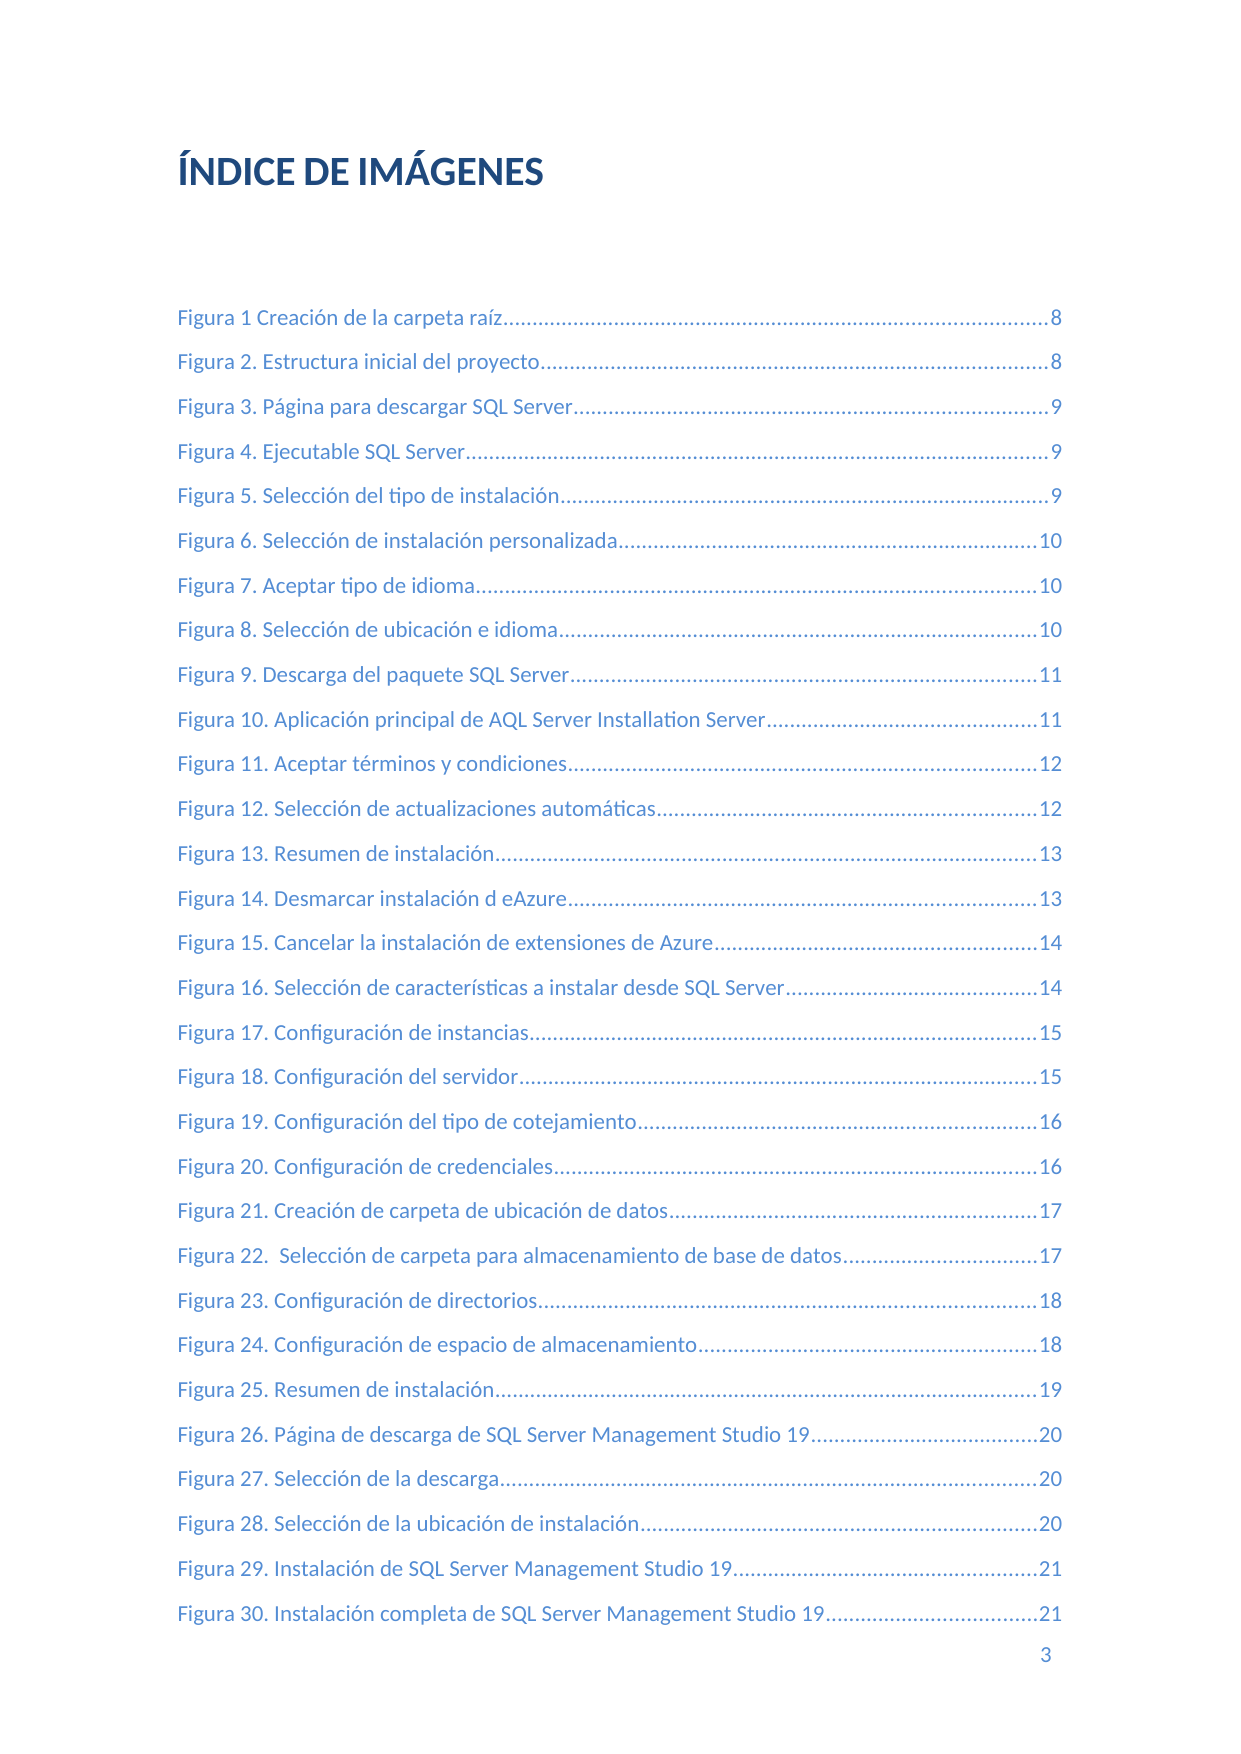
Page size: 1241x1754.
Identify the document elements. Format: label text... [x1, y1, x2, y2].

text Figura 28. Selección de la ubicación de instalación 20 [177, 1509, 1063, 1537]
text Figura 22. Selección de carpeta para almacenamiento de base de datos 17 [177, 1241, 1063, 1269]
text Figura 17. Configuración de instancias 15 [177, 1018, 1063, 1046]
text Figura 21. Creación de carpeta de ubicación de datos 17 [177, 1196, 1063, 1224]
text Figura 16. Selección de características a instalar desde SQL Server 14 [177, 973, 1063, 1001]
text Figura 6. Selección de instalación personalizada 10 [177, 526, 1063, 554]
text Figura 29. Instalación de SQL Server Management Studio 19 21 [177, 1554, 1063, 1582]
text Figura 11. Aceptar términos y condiciones 12 [177, 749, 1063, 778]
text Figura 4. Ejecutable SQL Server 9 [177, 437, 1063, 465]
text Figura 10. Aplicación principal de AQL Server Installation Server 11 [177, 705, 1063, 733]
text ÍNDICE DE IMÁGENES [177, 145, 1063, 196]
text Figura 7. Aceptar tipo de idioma 10 [177, 571, 1063, 599]
text Figura 30. Instalación completa de SQL Server Management Studio 19 21 [177, 1599, 1063, 1627]
text Figura 19. Configuración del tipo de cotejamiento 16 [177, 1107, 1063, 1135]
text Figura 3. Página para descargar SQL Server 9 [177, 392, 1063, 420]
text Figura 1 Creación de la carpeta raíz 8 [177, 303, 1063, 331]
text Figura 18. Configuración del servidor 15 [177, 1062, 1063, 1090]
text Figura 14. Desmarcar instalación d eAzure 13 [177, 884, 1063, 912]
text Figura 12. Selección de actualizaciones automáticas 12 [177, 794, 1063, 822]
text Figura 2. Estructura inicial del proyecto 8 [177, 347, 1063, 375]
text Figura 15. Cancelar la instalación de extensiones de Azure 14 [177, 928, 1063, 956]
text Figura 26. Página de descarga de SQL Server Management Studio 19 20 [177, 1420, 1063, 1448]
text Figura 20. Configuración de credenciales 16 [177, 1152, 1063, 1180]
text Figura 13. Resumen de instalación 13 [177, 839, 1063, 867]
text Figura 27. Selección de la descarga 20 [177, 1464, 1063, 1493]
text Figura 9. Descarga del paquete SQL Server 11 [177, 660, 1063, 688]
text Figura 25. Resumen de instalación 19 [177, 1375, 1063, 1403]
text Figura 8. Selección de ubicación e idioma 10 [177, 616, 1063, 643]
text Figura 5. Selección del tipo de instalación 9 [177, 481, 1063, 509]
text Figura 24. Configuración de espacio de almacenamiento 18 [177, 1331, 1063, 1358]
text Figura 23. Configuración de directorios 18 [177, 1286, 1063, 1314]
